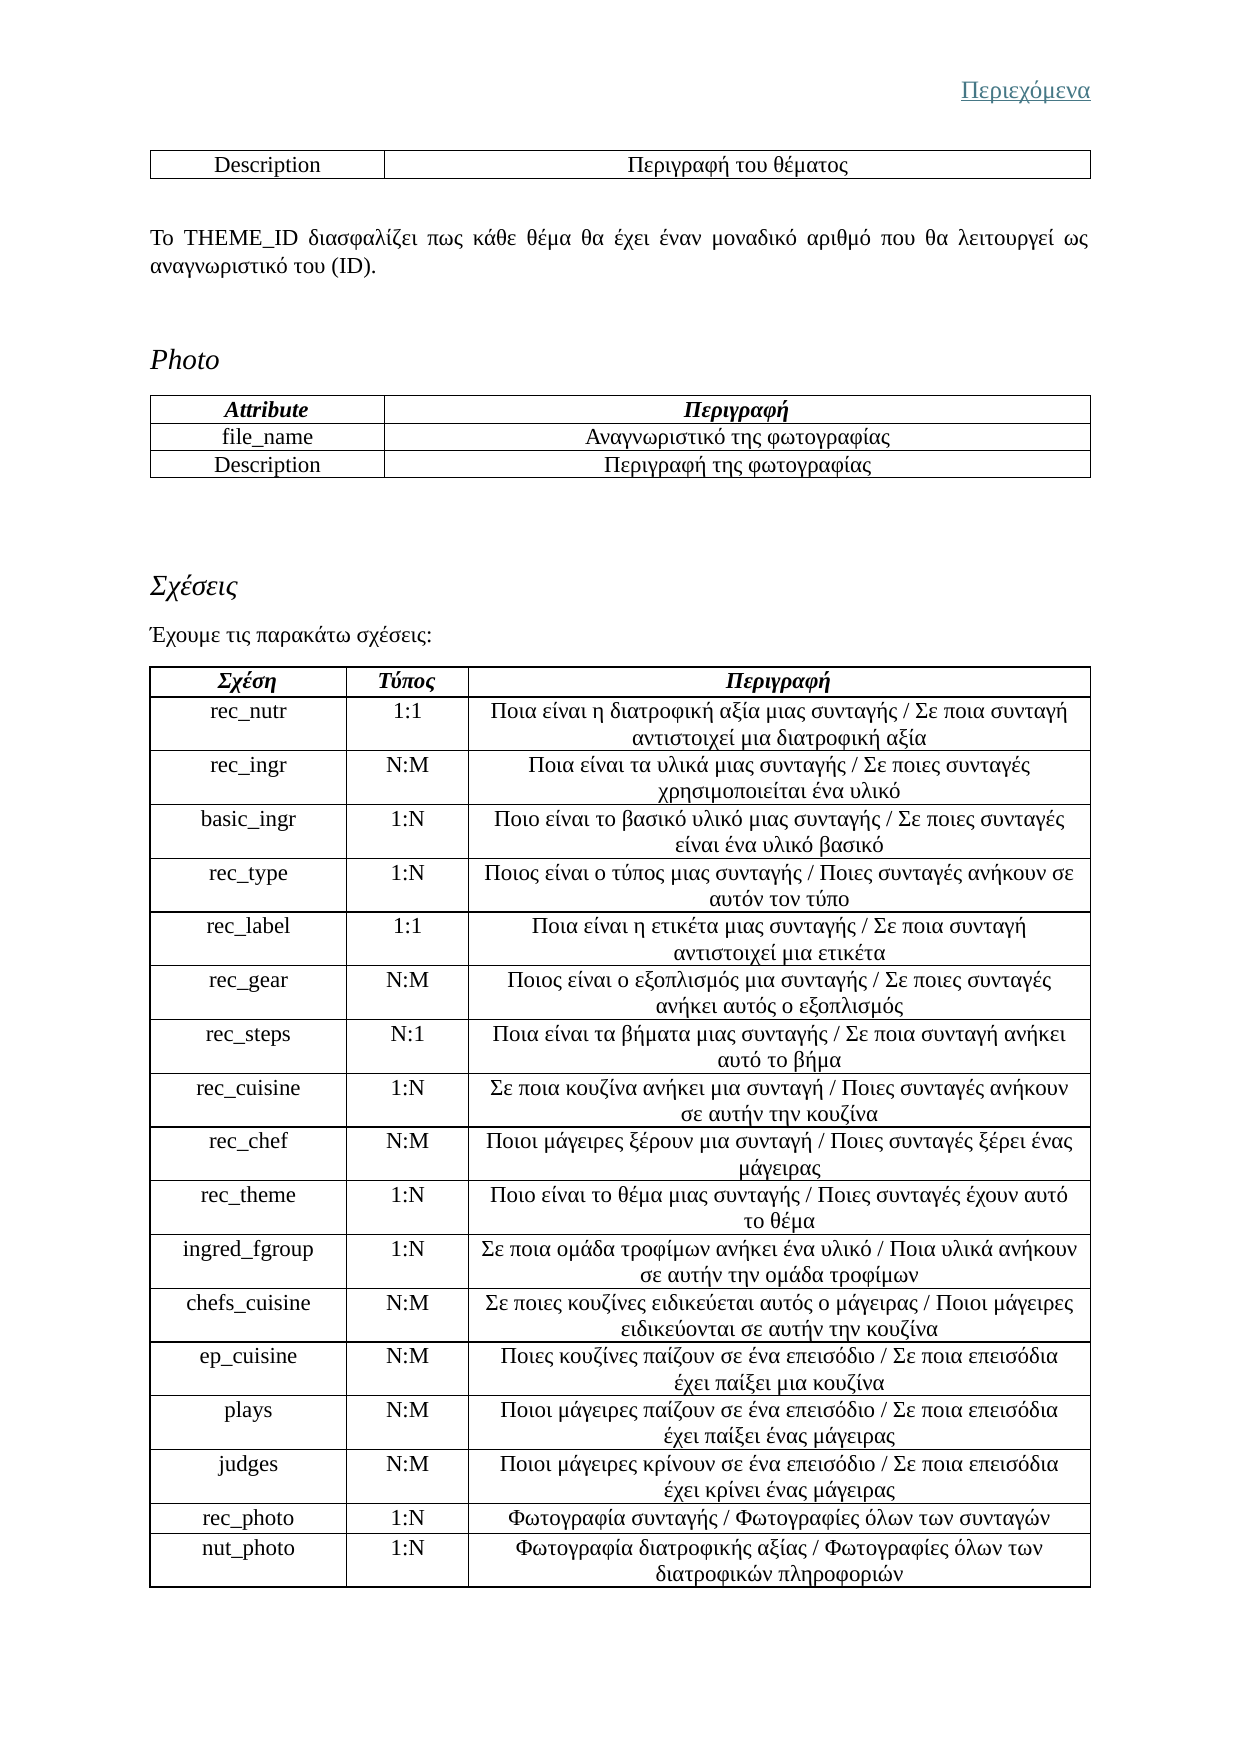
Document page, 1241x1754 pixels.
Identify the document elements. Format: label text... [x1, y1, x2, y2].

table_cell judges [151, 1450, 346, 1503]
table_header Τύπος [347, 668, 468, 696]
table_cell Description [151, 151, 384, 177]
table_cell rec_nutr [151, 698, 346, 750]
table_cell rec_ingr [151, 751, 346, 804]
table_cell Σε ποιες κουζίνες ειδικεύεται αυτός ο μάγειρας / Ποιοι μάγειρες ειδικεύονται σε αυτήν την κουζίνα [469, 1289, 1090, 1341]
table_cell Περιγραφή της φωτογραφίας [385, 451, 1090, 477]
table_cell 1:N [347, 1534, 468, 1586]
table_cell rec_gear [151, 966, 346, 1019]
table_cell Description [151, 451, 384, 477]
table_cell Αναγνωριστικό της φωτογραφίας [385, 424, 1090, 450]
table_cell Ποιοι μάγειρες παίζουν σε ένα επεισόδιο / Σε ποια επεισόδια έχει παίξει ένας μάγειρας [469, 1396, 1090, 1449]
table_cell rec_photo [151, 1504, 346, 1533]
table_cell Ποια είναι τα βήματα μιας συνταγής / Σε ποια συνταγή ανήκει αυτό το βήμα [469, 1020, 1090, 1073]
table_cell plays [151, 1396, 346, 1449]
table_cell N:M [347, 1289, 468, 1341]
table_cell 1:N [347, 1074, 468, 1126]
table_cell ep_cuisine [151, 1343, 346, 1395]
table_header Attribute [151, 396, 384, 422]
table_cell Ποιο είναι το βασικό υλικό μιας συνταγής / Σε ποιες συνταγές είναι ένα υλικό βασικό [469, 805, 1090, 858]
table_cell Φωτογραφία διατροφικής αξίας / Φωτογραφίες όλων των διατροφικών πληροφοριών [469, 1534, 1090, 1586]
table_cell rec_theme [151, 1181, 346, 1234]
table_cell Φωτογραφία συνταγής / Φωτογραφίες όλων των συνταγών [469, 1504, 1090, 1533]
table_cell 1:1 [347, 913, 468, 965]
table_cell 1:N [347, 805, 468, 858]
table_cell Ποια είναι η διατροφική αξία μιας συνταγής / Σε ποια συνταγή αντιστοιχεί μια διατροφική αξία [469, 698, 1090, 750]
table_header Περιγραφή [385, 396, 1090, 422]
table_cell N:M [347, 751, 468, 804]
table_cell file_name [151, 424, 384, 450]
text Σχέσεις [150, 568, 1090, 602]
table_cell Ποιοι μάγειρες ξέρουν μια συνταγή / Ποιες συνταγές ξέρει ένας μάγειρας [469, 1128, 1090, 1180]
table_cell Σε ποια ομάδα τροφίμων ανήκει ένα υλικό / Ποια υλικά ανήκουν σε αυτήν την ομάδα τροφίμων [469, 1235, 1090, 1288]
table_cell N:M [347, 1343, 468, 1395]
table_cell Ποια είναι τα υλικά μιας συνταγής / Σε ποιες συνταγές χρησιμοποιείται ένα υλικό [469, 751, 1090, 804]
text Έχουμε τις παρακάτω σχέσεις: [150, 621, 1090, 648]
table_cell Ποιο είναι το θέμα μιας συνταγής / Ποιες συνταγές έχουν αυτό το θέμα [469, 1181, 1090, 1234]
table_header Σχέση [151, 668, 346, 696]
table_cell rec_label [151, 913, 346, 965]
table_cell Ποιες κουζίνες παίζουν σε ένα επεισόδιο / Σε ποια επεισόδια έχει παίξει μια κουζίνα [469, 1343, 1090, 1395]
table_cell Ν:1 [347, 1020, 468, 1073]
text Το THEME_ID διασφαλίζει πως κάθε θέμα θα έχει έναν μοναδικό αριθμό που θα λειτουργεί ως αναγνωριστικό του (ID). [150, 223, 1090, 278]
text Photo [150, 342, 1090, 376]
table_cell rec_steps [151, 1020, 346, 1073]
table_cell N:M [347, 1396, 468, 1449]
table_cell N:M [347, 1128, 468, 1180]
table_cell rec_cuisine [151, 1074, 346, 1126]
table_cell Ποια είναι η ετικέτα μιας συνταγής / Σε ποια συνταγή αντιστοιχεί μια ετικέτα [469, 913, 1090, 965]
table_cell N:M [347, 966, 468, 1019]
table_cell N:M [347, 1450, 468, 1503]
table_header Περιγραφή [469, 668, 1090, 696]
table_cell chefs_cuisine [151, 1289, 346, 1341]
table_cell Ποιος είναι ο εξοπλισμός μια συνταγής / Σε ποιες συνταγές ανήκει αυτός ο εξοπλισμός [469, 966, 1090, 1019]
table_cell basic_ingr [151, 805, 346, 858]
table_cell rec_chef [151, 1128, 346, 1180]
table_cell Σε ποια κουζίνα ανήκει μια συνταγή / Ποιες συνταγές ανήκουν σε αυτήν την κουζίνα [469, 1074, 1090, 1126]
table_cell nut_photo [151, 1534, 346, 1586]
table_cell 1:N [347, 1235, 468, 1288]
table_cell Ποιοι μάγειρες κρίνουν σε ένα επεισόδιο / Σε ποια επεισόδια έχει κρίνει ένας μάγειρας [469, 1450, 1090, 1503]
table_cell Περιγραφή του θέματος [385, 151, 1090, 177]
table_cell 1:N [347, 1181, 468, 1234]
table_cell rec_type [151, 859, 346, 911]
table_cell ingred_fgroup [151, 1235, 346, 1288]
table_cell Ποιος είναι ο τύπος μιας συνταγής / Ποιες συνταγές ανήκουν σε αυτόν τον τύπο [469, 859, 1090, 911]
table_cell 1:N [347, 859, 468, 911]
table_cell 1:N [347, 1504, 468, 1533]
table_cell 1:1 [347, 698, 468, 750]
